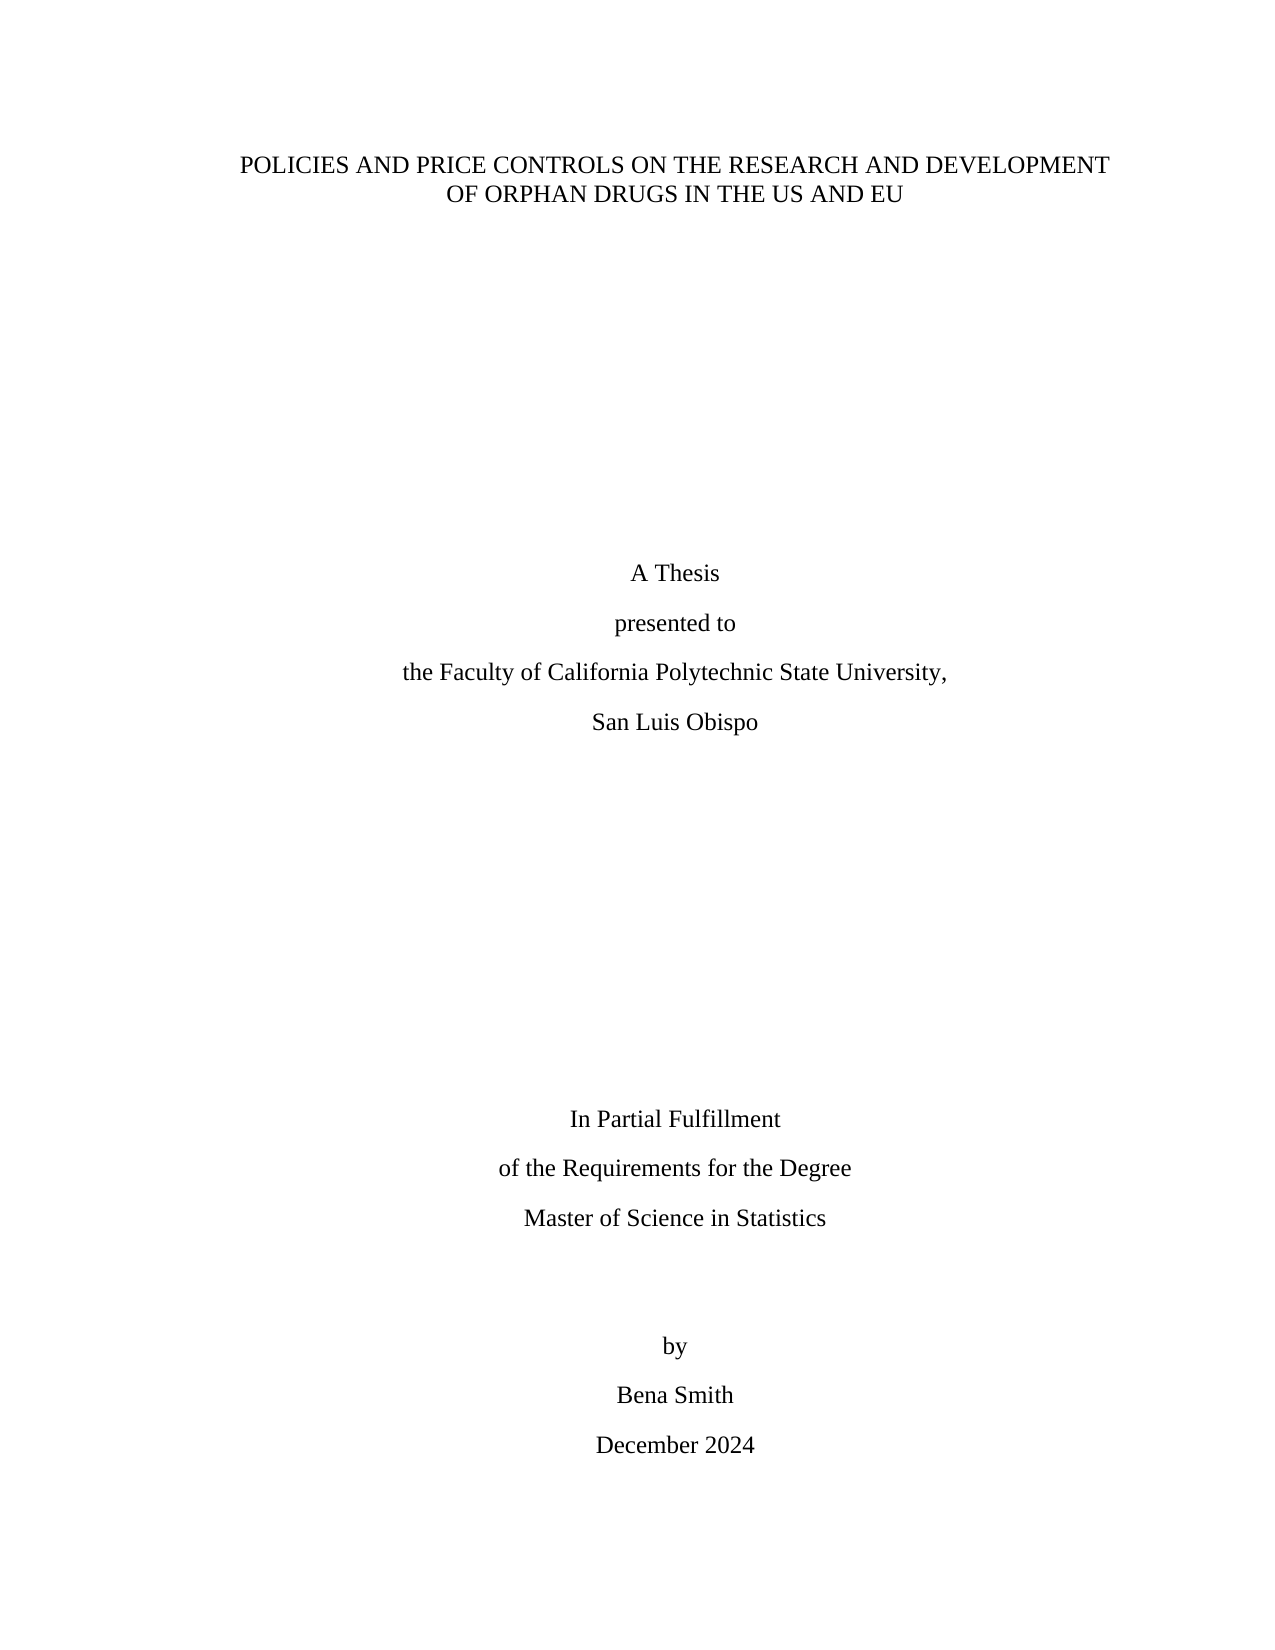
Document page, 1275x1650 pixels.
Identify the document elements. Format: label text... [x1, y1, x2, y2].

text December 2024 [225, 1430, 1125, 1459]
text A Thesis [225, 558, 1125, 587]
text Bena Smith [225, 1380, 1125, 1409]
text San Luis Obispo [225, 707, 1125, 736]
text POLICIES AND PRICE CONTROLS ON THE RESEARCH AND DEVELOPMENT OF ORPHAN DRUGS IN THE US AND EU [225, 150, 1125, 207]
text the Faculty of California Polytechnic State University, [225, 657, 1125, 686]
text Master of Science in Statistics [225, 1203, 1125, 1232]
text In Partial Fulfillment [225, 1104, 1125, 1132]
text of the Requirements for the Degree [225, 1153, 1125, 1182]
text by [225, 1331, 1125, 1359]
text presented to [225, 608, 1125, 637]
